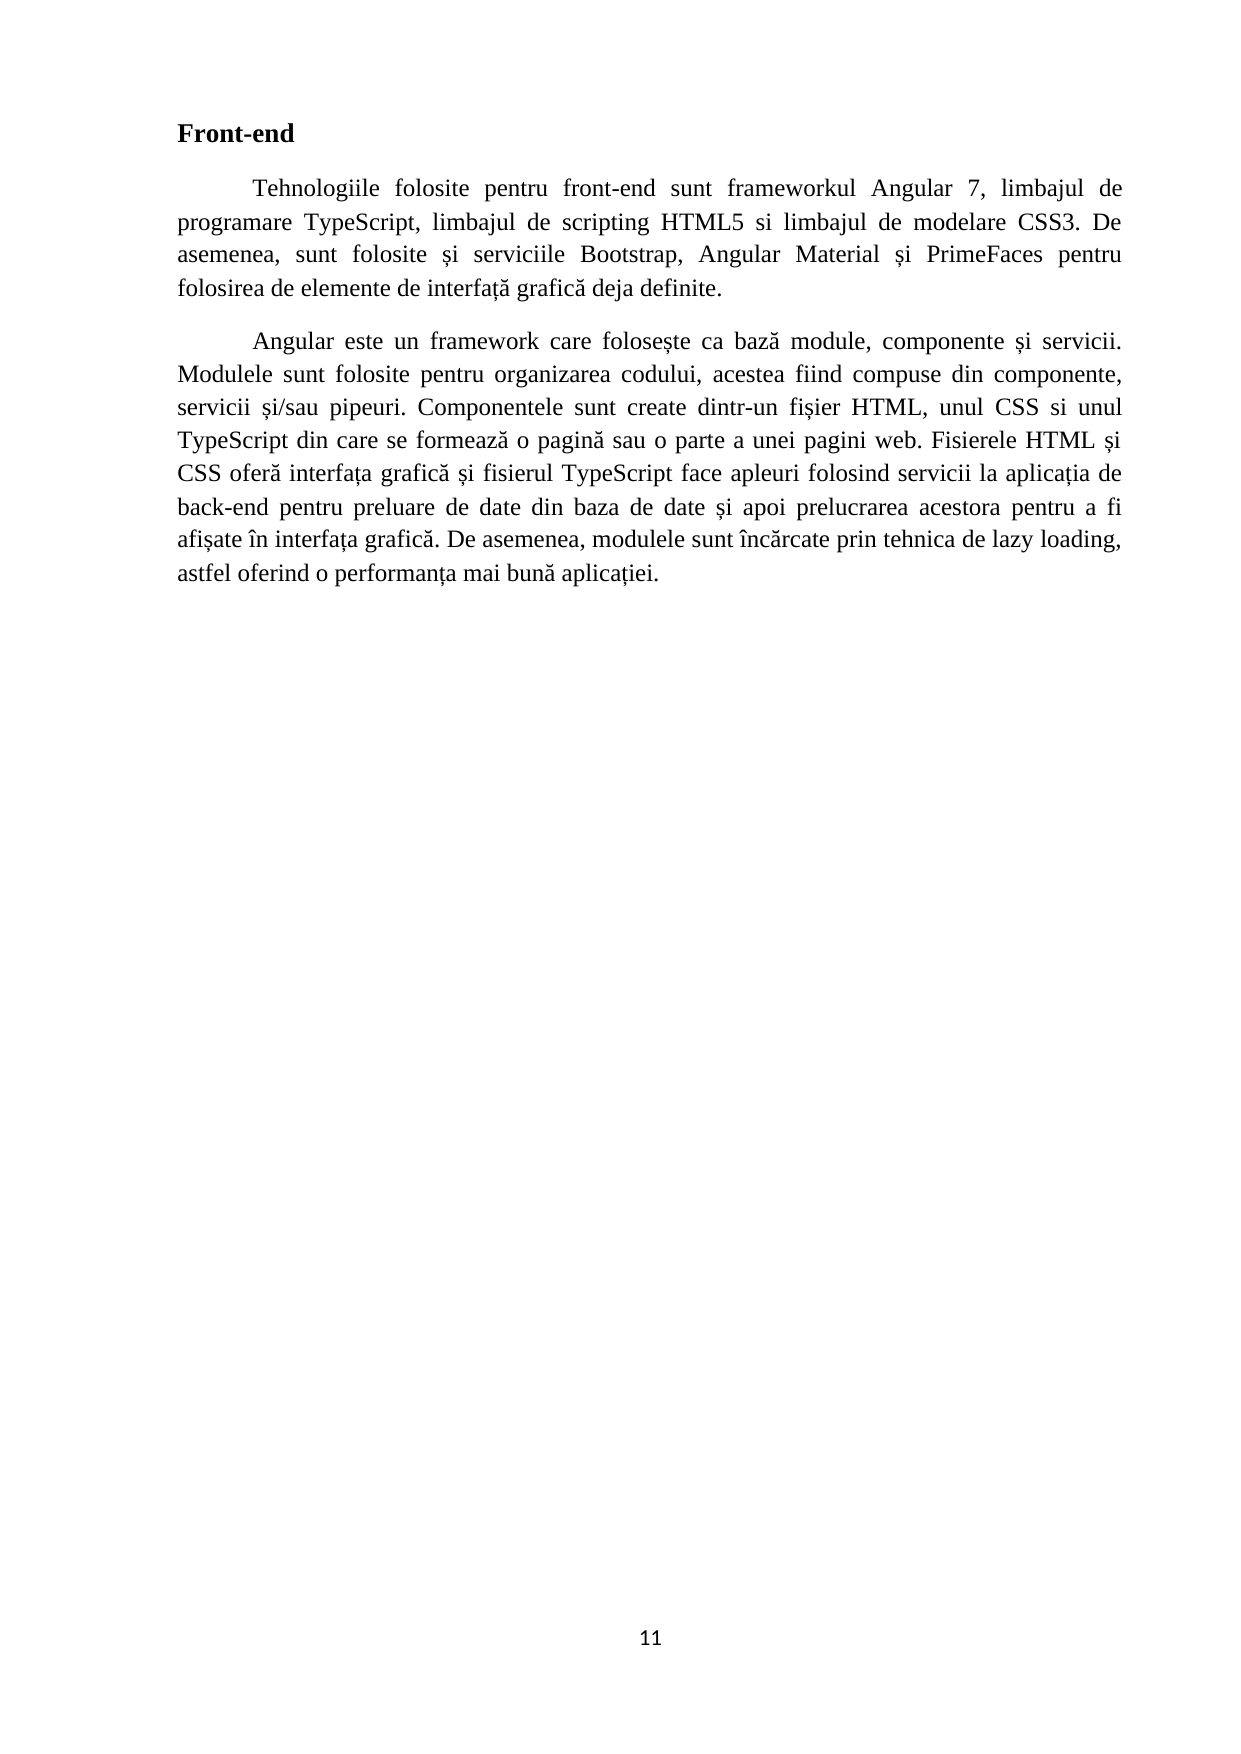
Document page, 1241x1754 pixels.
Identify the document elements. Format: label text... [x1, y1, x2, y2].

text Front-end [177, 117, 1123, 148]
text Angular este un framework care folosește ca bază module, componente și servicii. Modulele sunt folosite pentru organizarea codului, acestea fiind compuse din componente, servicii și/sau pipeuri. Componentele sunt create dintr-un fișier HTML, unul CSS si unul TypeScript din care se formează o pagină sau o parte a unei pagini web. Fisierele HTML și CSS oferă interfața grafică și fisierul TypeScript face apleuri folosind servicii la aplicația de back-end pentru preluare de date din baza de date și apoi prelucrarea acestora pentru a fi afișate în interfața grafică. De asemenea, modulele sunt încărcate prin tehnica de lazy loading, astfel oferind o performanța mai bună aplicației. [177, 326, 1123, 586]
text Tehnologiile folosite pentru front-end sunt frameworkul Angular 7, limbajul de programare TypeScript, limbajul de scripting HTML5 si limbajul de modelare CSS3. De asemenea, sunt folosite și serviciile Bootstrap, Angular Material și PrimeFaces pentru folosirea de elemente de interfață grafică deja definite. [177, 173, 1123, 301]
